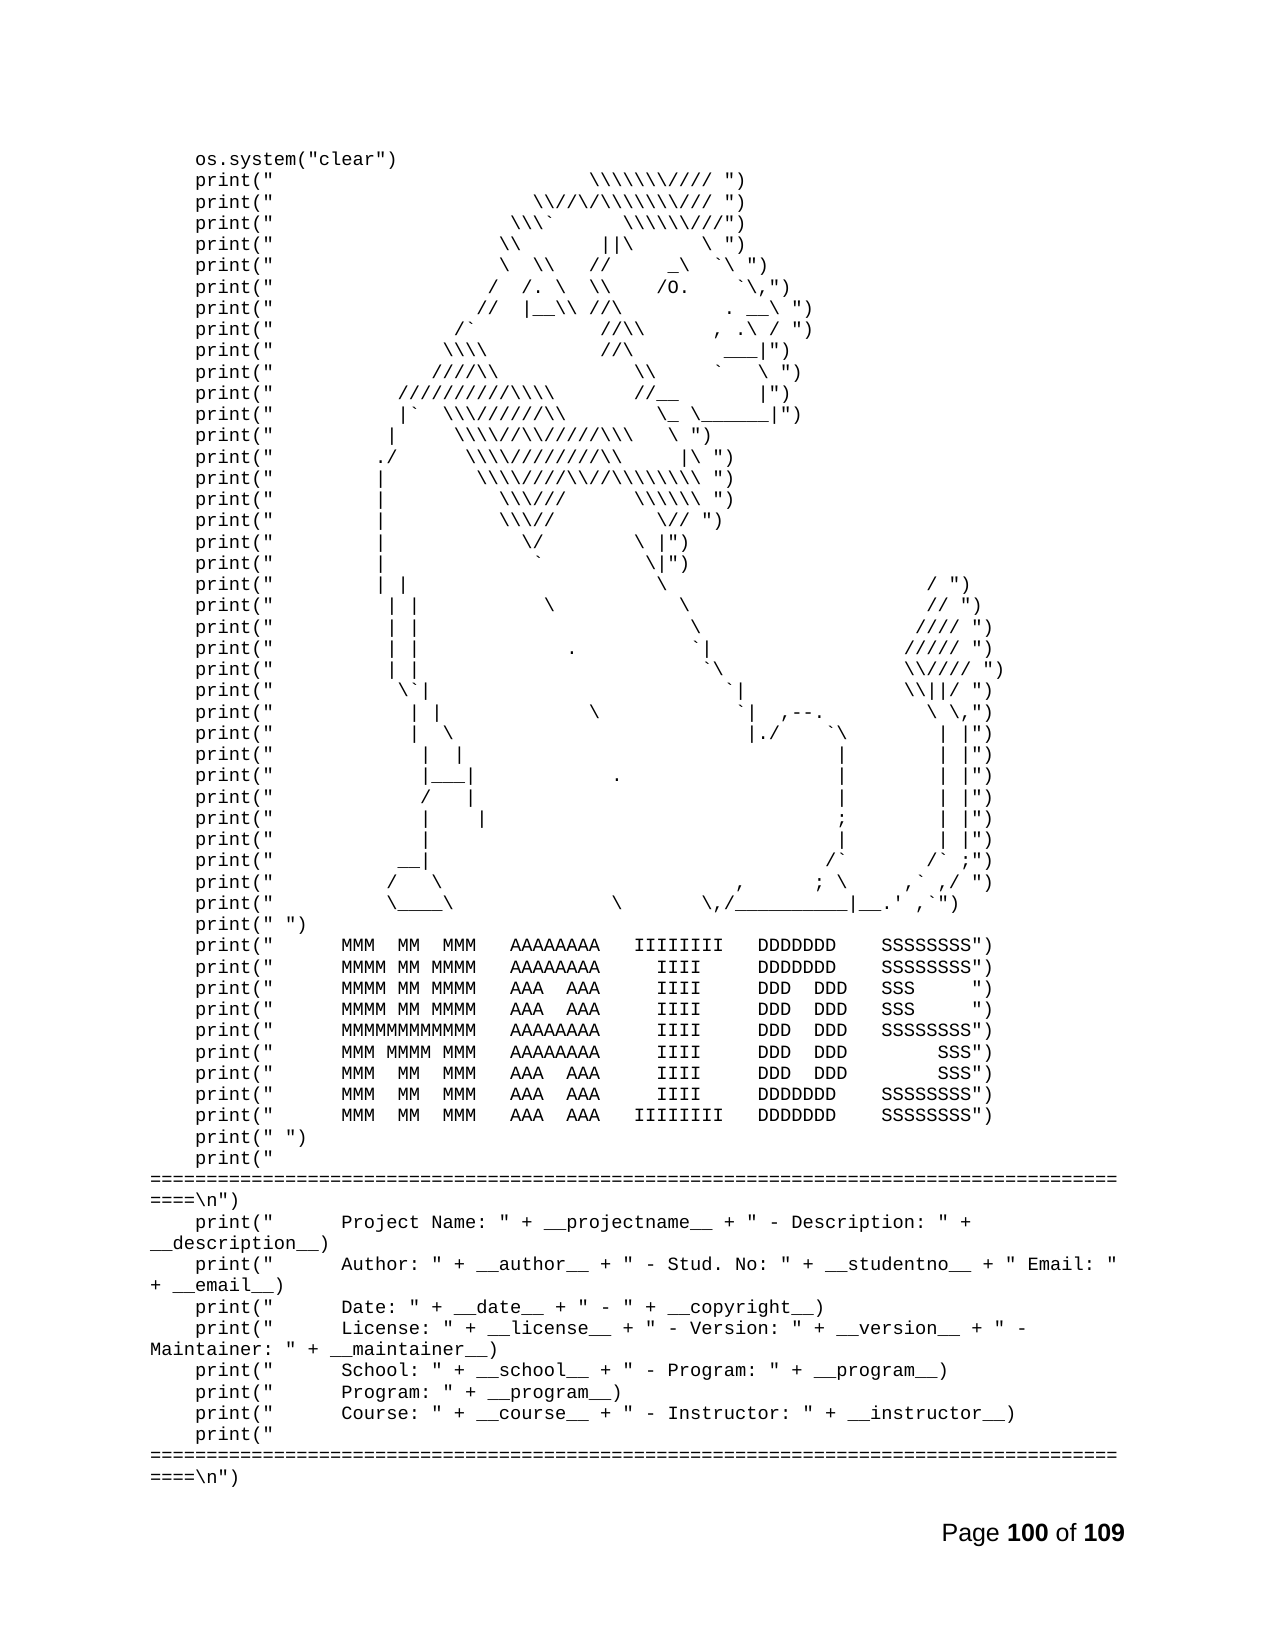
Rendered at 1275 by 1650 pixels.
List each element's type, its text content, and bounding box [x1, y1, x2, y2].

text print(" MMMM MM MMMM AAA AAA IIII DDD DDD SSS ") [150, 1000, 1125, 1021]
text print(" | | \ \ // ") [150, 596, 1125, 617]
text print(" | \\\/// \\\\\\ ") [150, 490, 1125, 511]
text print(" | | \ / ") [150, 575, 1125, 596]
text print(" | \ |./ `\ | |") [150, 724, 1125, 745]
text print(" MMM MM MMM AAA AAA IIII DDDDDDD SSSSSSSS") [150, 1085, 1125, 1106]
text print(" |___| . | | |") [150, 766, 1125, 787]
text print(" MMM MMMM MMM AAAAAAAA IIII DDD DDD SSS") [150, 1042, 1125, 1064]
text print(" // |__\\ //\ . __\ ") [150, 299, 1125, 320]
text print(" \\ ||\ \ ") [150, 235, 1125, 256]
text print(" MMMMMMMMMMMM AAAAAAAA IIII DDD DDD SSSSSSSS") [150, 1021, 1125, 1042]
text print(" | | | |") [150, 830, 1125, 851]
text print(" \ \\ // _\ `\ ") [150, 256, 1125, 277]
text print(" MMM MM MMM AAAAAAAA IIIIIIII DDDDDDD SSSSSSSS") [150, 936, 1125, 957]
text print(" License: " + __license__ + " - Version: " + __version__ + " - Maintainer: " + __maintainer__) [150, 1319, 1125, 1361]
text print(" MMM MM MMM AAA AAA IIIIIIII DDDDDDD SSSSSSSS") [150, 1106, 1125, 1127]
text print(" | \/ \ |") [150, 532, 1125, 554]
text print(" MMMM MM MMMM AAA AAA IIII DDD DDD SSS ") [150, 979, 1125, 1000]
text print(" | \\\\////\\//\\\\\\\\ ") [150, 469, 1125, 490]
text print(" \\\\ //\ ___|") [150, 341, 1125, 362]
text print(" / /. \ \\ /O. `\,") [150, 277, 1125, 299]
text print(" Program: " + __program__) [150, 1382, 1125, 1404]
text print(" ") [150, 915, 1125, 936]
text print(" / | | | |") [150, 787, 1125, 809]
text print(" Course: " + __course__ + " - Instructor: " + __instructor__) [150, 1404, 1125, 1425]
text print(" Project Name: " + __projectname__ + " - Description: " + __description__) [150, 1212, 1125, 1255]
text print(" | | . `| ///// ") [150, 639, 1125, 660]
text print(" //////////\\\\ //__ |") [150, 384, 1125, 405]
text print(" | \\\\//\\/////\\\ \ ") [150, 426, 1125, 447]
text print(" | \\\// \// ") [150, 511, 1125, 532]
text print(" MMM MM MMM AAA AAA IIII DDD DDD SSS") [150, 1064, 1125, 1085]
text print(" |` \\\//////\\ \_ \______|") [150, 405, 1125, 426]
text print(" ==========================================================================================\n") [150, 1149, 1125, 1212]
text print(" ////\\ \\ ` \ ") [150, 362, 1125, 384]
text print(" Author: " + __author__ + " - Stud. No: " + __studentno__ + " Email: " + __email__) [150, 1255, 1125, 1297]
text print(" | | ; | |") [150, 809, 1125, 830]
text print(" Date: " + __date__ + " - " + __copyright__) [150, 1297, 1125, 1319]
text print(" / \ , ; \ ,` ,/ ") [150, 872, 1125, 894]
text os.system("clear") [150, 150, 1125, 171]
text print(" | | `\ \\//// ") [150, 660, 1125, 681]
text print(" | | \ //// ") [150, 617, 1125, 639]
text print(" __| /` /` ;") [150, 851, 1125, 872]
text print(" ./ \\\\////////\\ |\ ") [150, 447, 1125, 469]
text print(" \\\` \\\\\\///") [150, 214, 1125, 235]
text print(" \\//\/\\\\\\\/// ") [150, 192, 1125, 214]
text print(" | | \ `| ,--. \ \,") [150, 702, 1125, 724]
text print(" | | | | |") [150, 745, 1125, 766]
text print(" \____\ \ \,/__________|__.' ,`") [150, 894, 1125, 915]
text print(" ==========================================================================================\n") [150, 1425, 1125, 1489]
text print(" ") [150, 1127, 1125, 1149]
text print(" School: " + __school__ + " - Program: " + __program__) [150, 1361, 1125, 1382]
text print(" \`| `| \\||/ ") [150, 681, 1125, 702]
text print(" MMMM MM MMMM AAAAAAAA IIII DDDDDDD SSSSSSSS") [150, 957, 1125, 979]
text print(" /` //\\ , .\ / ") [150, 320, 1125, 341]
text print(" | ` \|") [150, 554, 1125, 575]
text print(" \\\\\\\//// ") [150, 171, 1125, 192]
